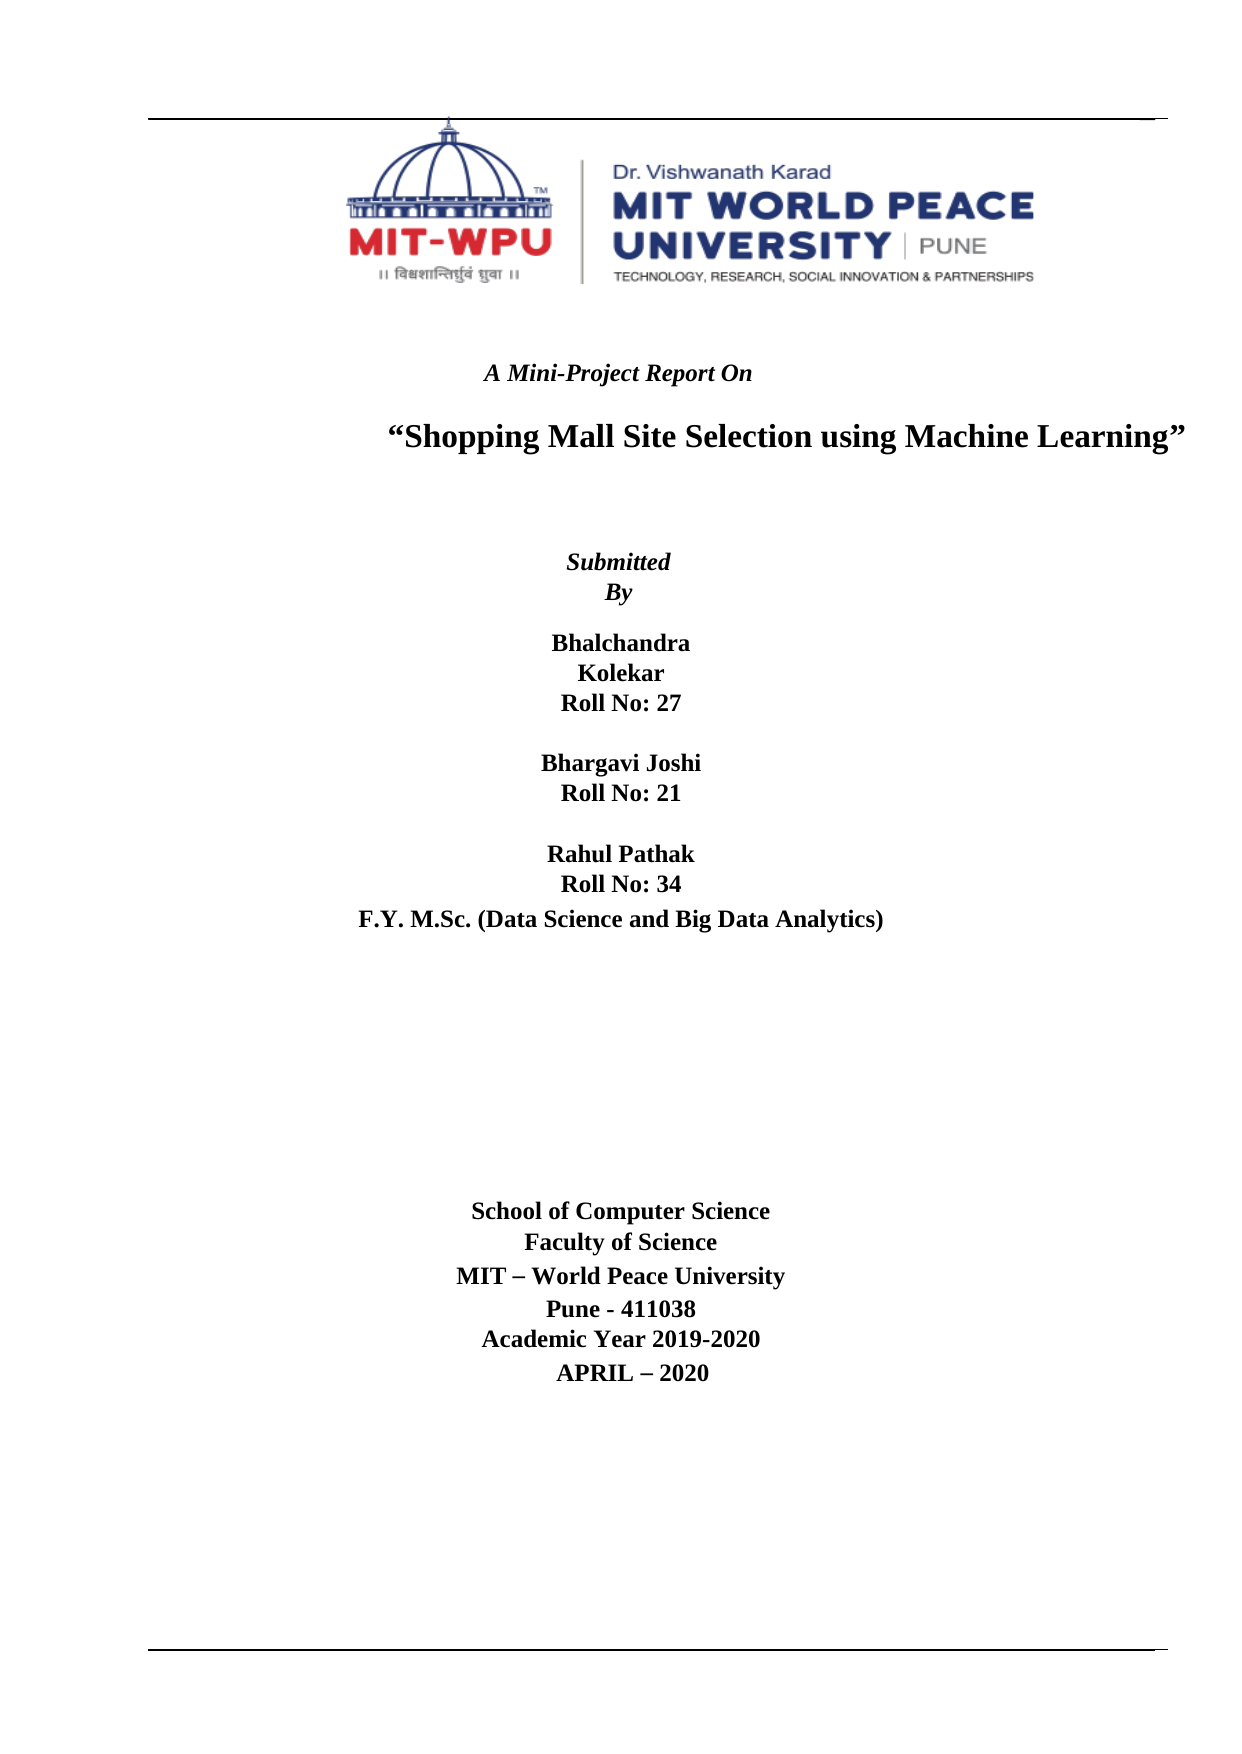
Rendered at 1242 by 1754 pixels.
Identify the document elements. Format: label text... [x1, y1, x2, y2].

text Pune - 411038 [290, 1294, 951, 1323]
text Roll No: 27 [520, 688, 722, 717]
picture [345, 116, 1034, 284]
text Bhargavi Joshi [520, 748, 722, 777]
text APRIL – 2020 [137, 1355, 1242, 1389]
text A Mini-Project Report On [467, 358, 773, 387]
text Rahul Pathak [520, 839, 722, 867]
text Submitted By [555, 547, 684, 606]
text MIT – World Peace University [290, 1258, 951, 1292]
text “Shopping Mall Site Selection using Machine Learning” [362, 417, 1242, 455]
text Roll No: 21 [520, 778, 722, 807]
text Roll No: 34 [520, 869, 722, 897]
text School of Computer Science [290, 1196, 951, 1225]
text F.Y. M.Sc. (Data Science and Big Data Analytics) [163, 899, 1079, 934]
text Faculty of Science [290, 1227, 951, 1256]
text Academic Year 2019-2020 [459, 1324, 783, 1353]
text Bhalchandra Kolekar [520, 628, 722, 687]
